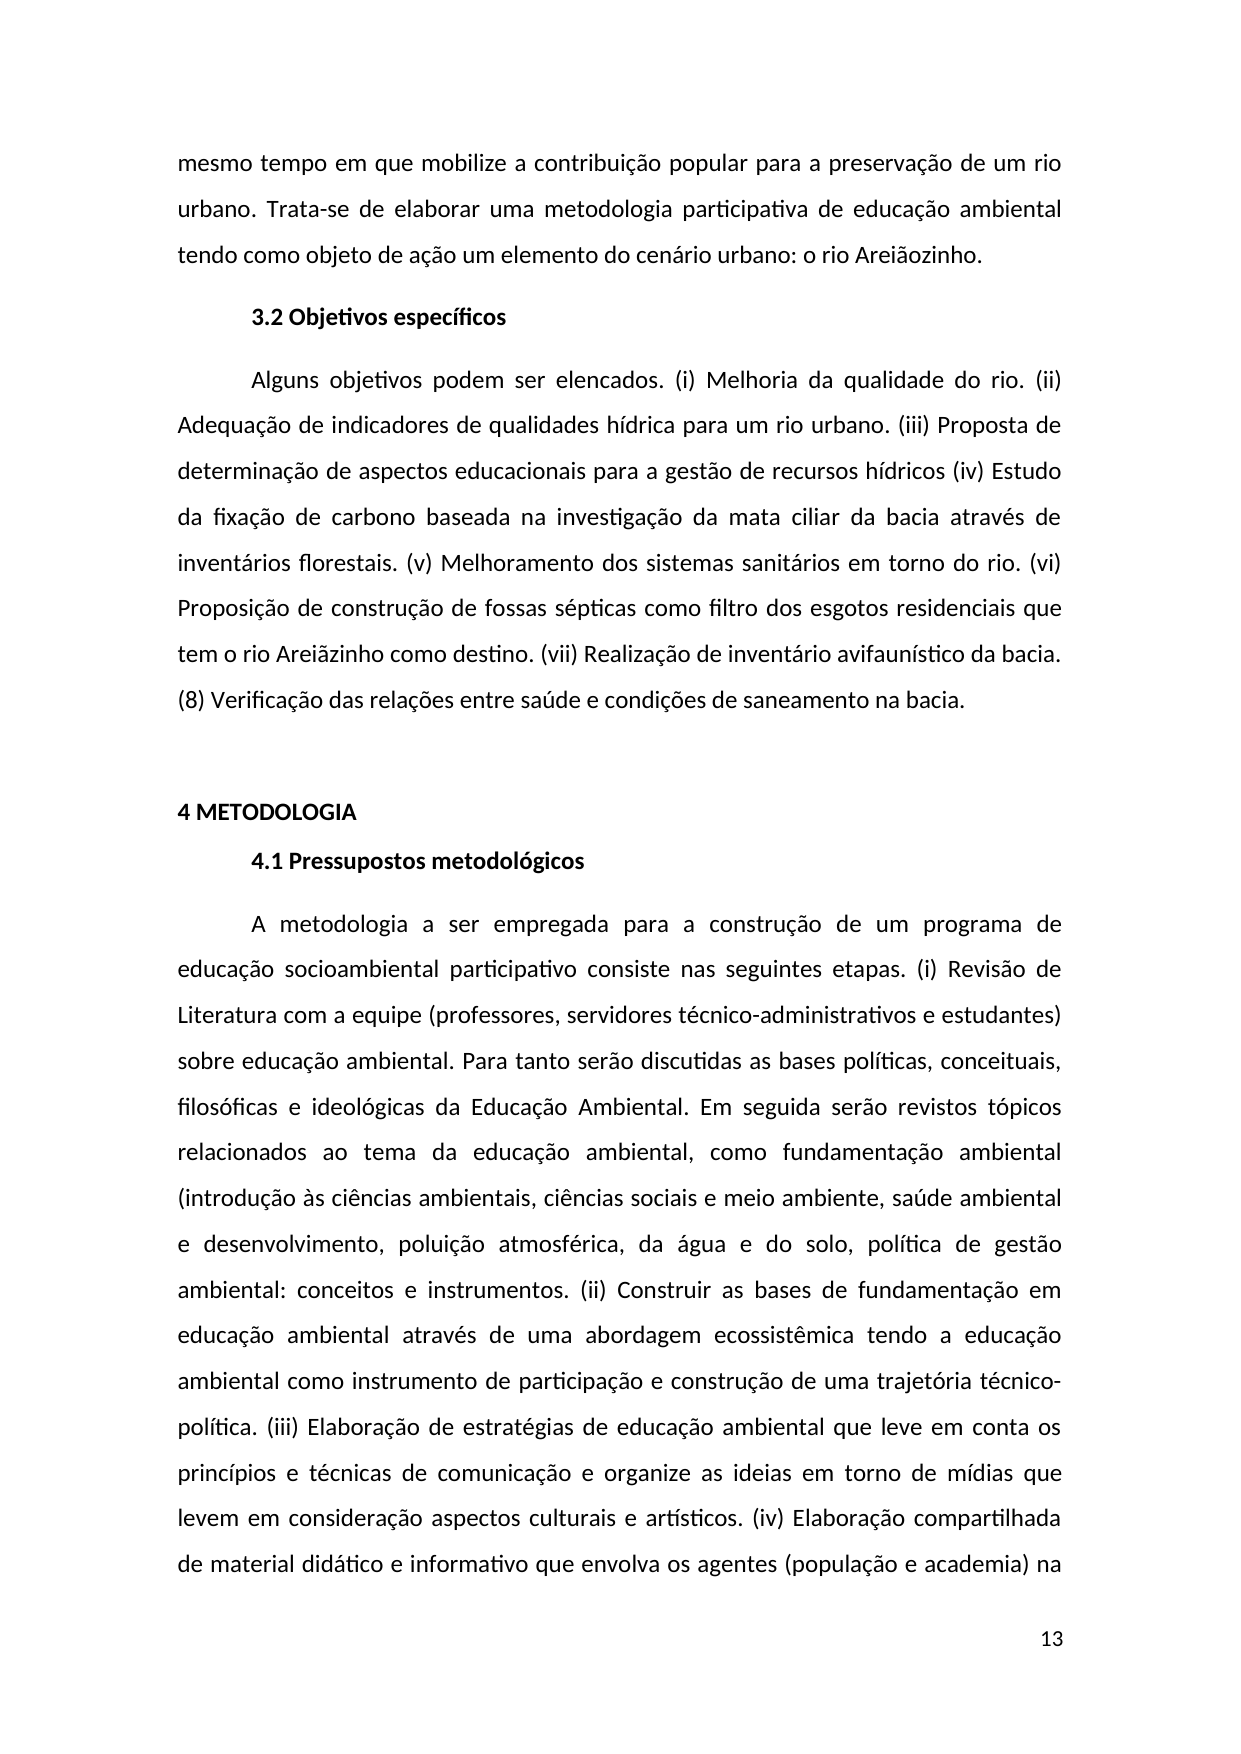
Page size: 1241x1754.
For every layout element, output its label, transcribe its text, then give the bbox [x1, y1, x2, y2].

text Alguns objetivos podem ser elencados. (i) Melhoria da qualidade do rio. (ii) Adequação de indicadores de qualidades hídrica para um rio urbano. (iii) Proposta de determinação de aspectos educacionais para a gestão de recursos hídricos (iv) Estudo da fixação de carbono baseada na investigação da mata ciliar da bacia através de inventários florestais. (v) Melhoramento dos sistemas sanitários em torno do rio. (vi) Proposição de construção de fossas sépticas como filtro dos esgotos residenciais que tem o rio Areiãzinho como destino. (vii) Realização de inventário avifaunístico da bacia. (8) Verificação das relações entre saúde e condições de saneamento na bacia. [177, 364, 1063, 714]
text 4.1 Pressupostos metodológicos [177, 846, 1063, 876]
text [177, 148, 1063, 269]
text 4 METODOLOGIA [177, 796, 1063, 826]
text 3.2 Objetivos específicos [177, 301, 1063, 332]
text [177, 908, 1063, 1579]
